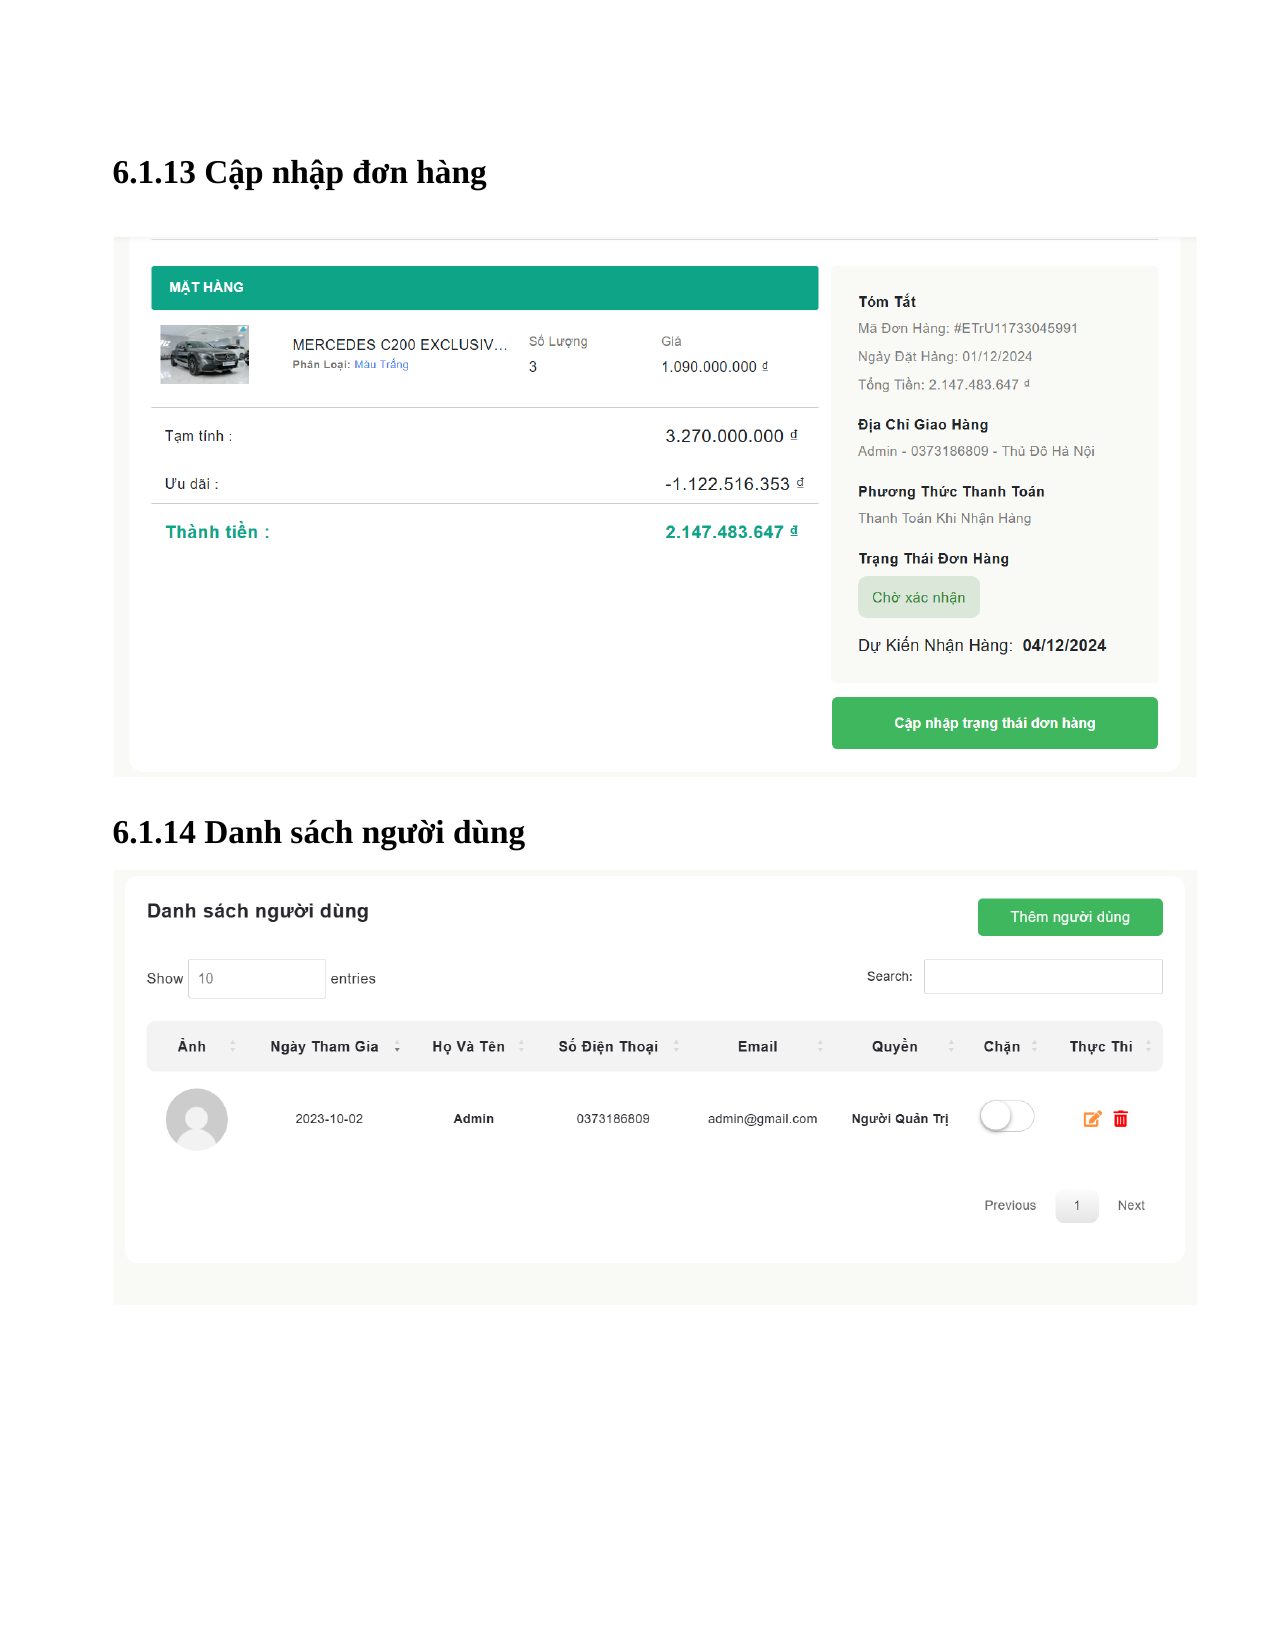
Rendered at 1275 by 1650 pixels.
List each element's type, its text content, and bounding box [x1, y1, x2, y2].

picture [113, 236, 1197, 777]
picture [113, 870, 1198, 1305]
subtitle 6.1.13 Cập nhập đơn hàng [112, 153, 1198, 191]
subtitle 6.1.14 Danh sách người dùng [112, 812, 1198, 851]
